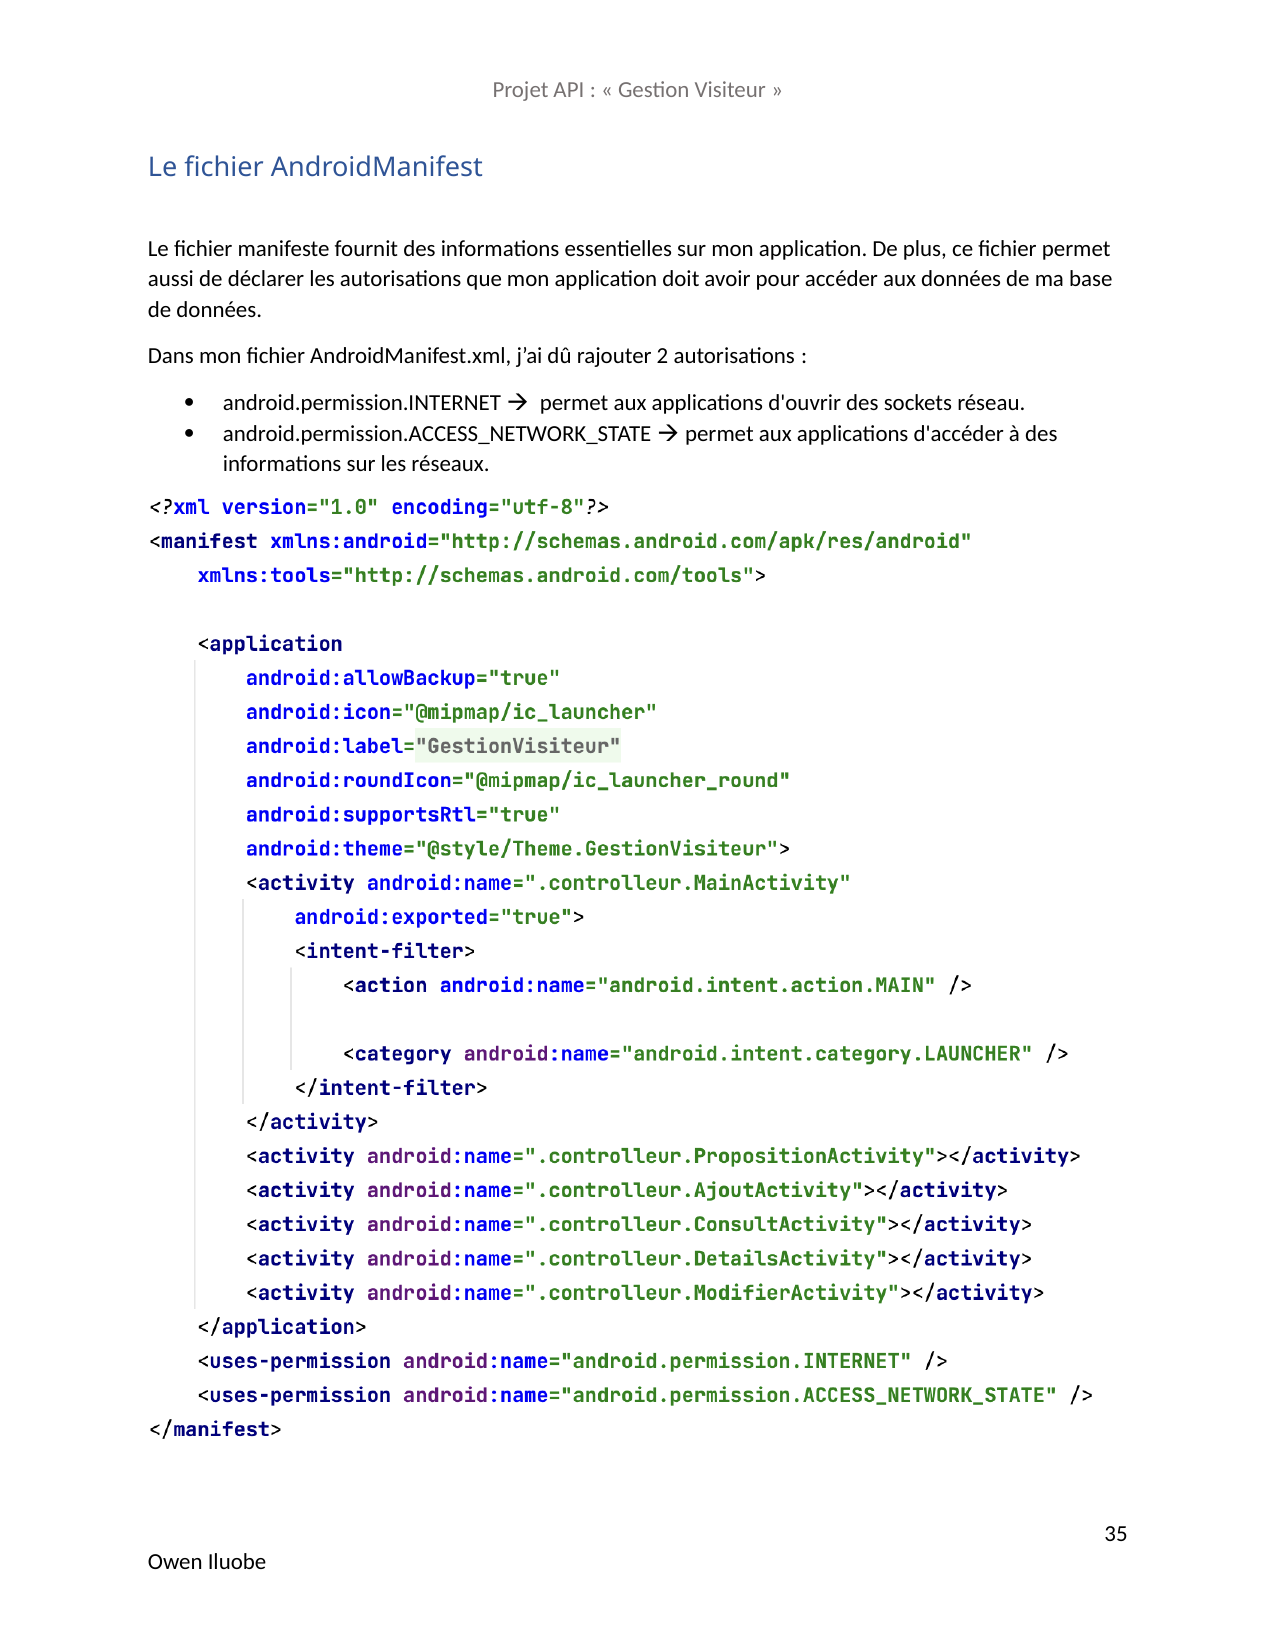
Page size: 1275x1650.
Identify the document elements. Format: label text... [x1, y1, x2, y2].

list android.permission.ACCESS_NETWORK_STATE permet aux applications d'accéder à des informations sur les réseaux. [185, 419, 1127, 477]
list android.permission.INTERNET permet aux applications d'ouvrir des sockets réseau. [185, 388, 1127, 417]
picture [147, 495, 1128, 1453]
subtitle Le fichier AndroidManifest [148, 148, 1127, 184]
text Dans mon fichier AndroidManifest.xml, j’ai dû rajouter 2 autorisations : [148, 342, 1127, 370]
text Le fichier manifeste fournit des informations essentielles sur mon application. De plus, ce fichier permet aussi de déclarer les autorisations que mon application doit avoir pour accéder aux données de ma base de données. [148, 234, 1127, 323]
